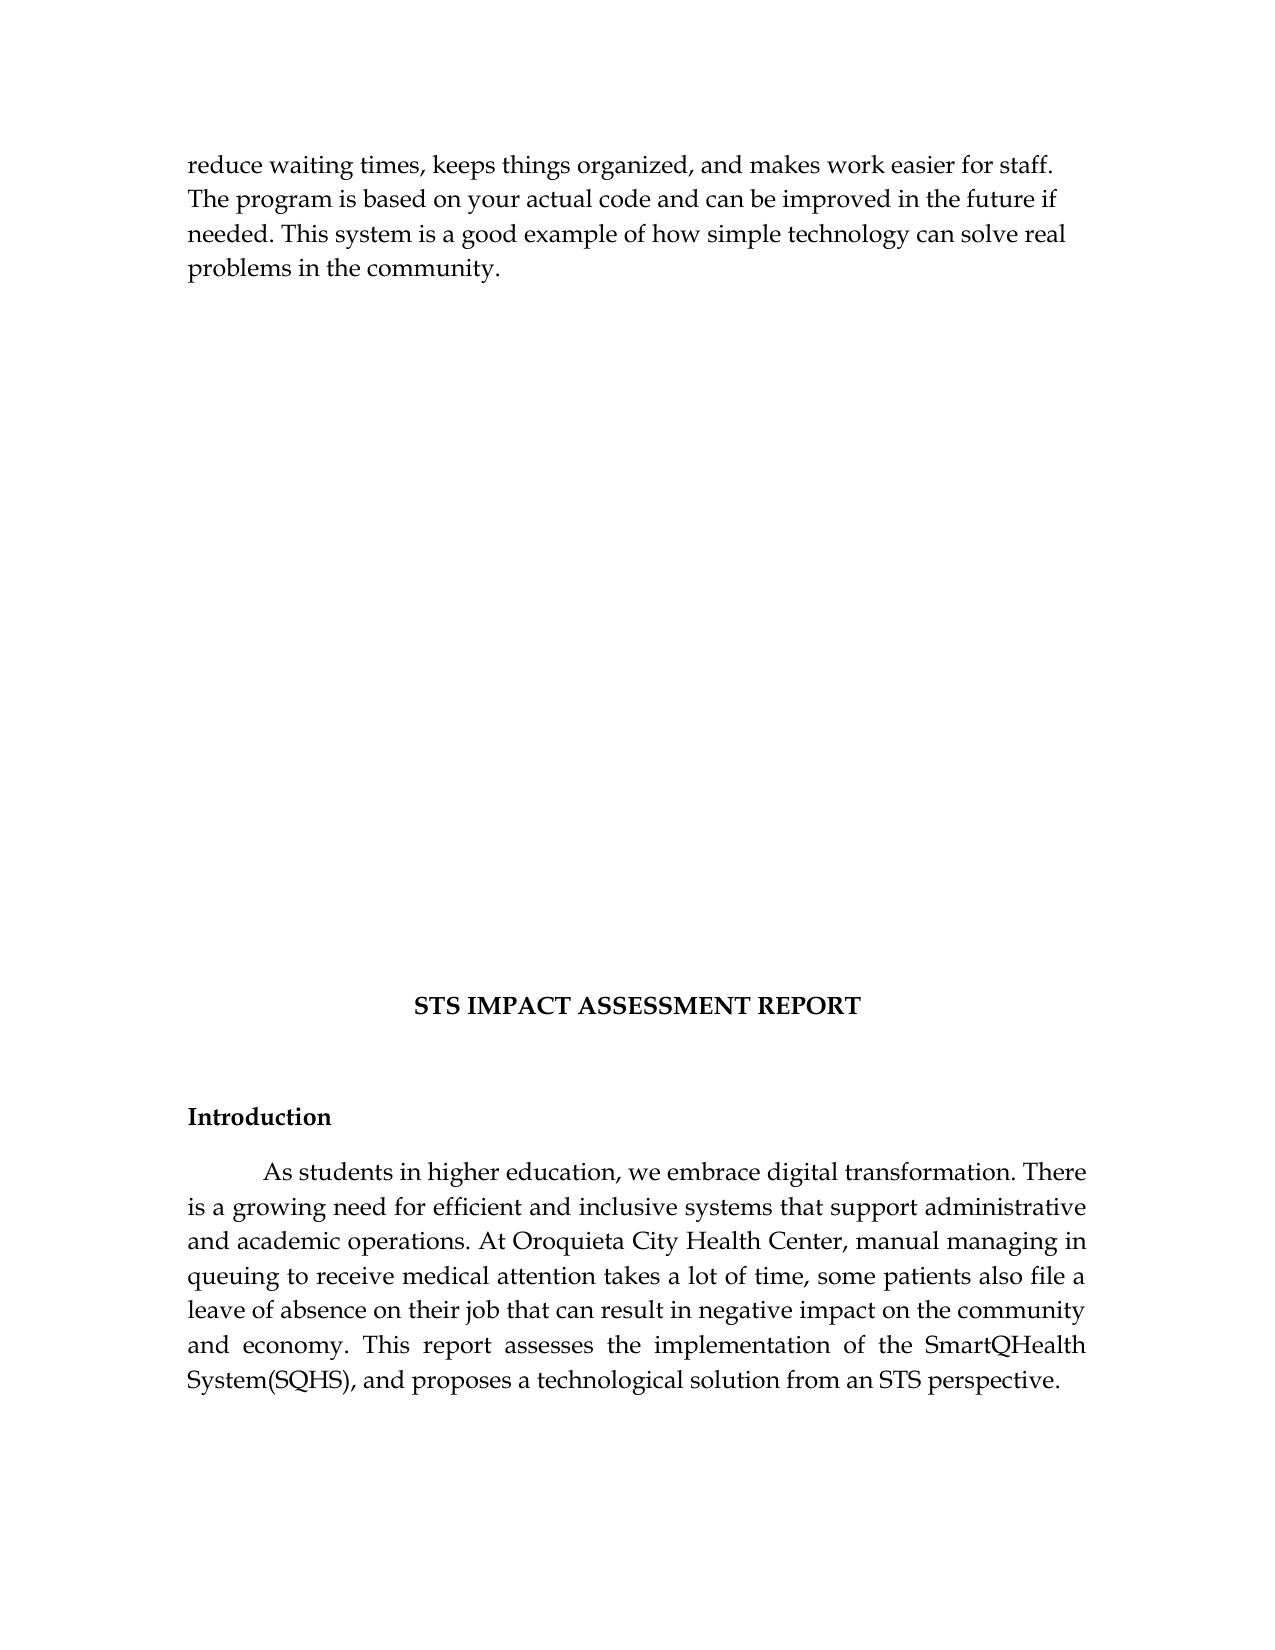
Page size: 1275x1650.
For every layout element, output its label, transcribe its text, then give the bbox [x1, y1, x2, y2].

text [187, 150, 1087, 284]
text Introduction [187, 1102, 1087, 1132]
text As students in higher education, we embrace digital transformation. There is a growing need for efficient and inclusive systems that support administrative and academic operations. At Oroquieta City Health Center, manual managing in queuing to receive medical attention takes a lot of time, some patients also file a leave of absence on their job that can result in negative impact on the community and economy. This report assesses the implementation of the SmartQHealth System(SQHS), and proposes a technological solution from an STS perspective. [187, 1157, 1087, 1395]
text STS IMPACT ASSESSMENT REPORT [187, 991, 1087, 1021]
